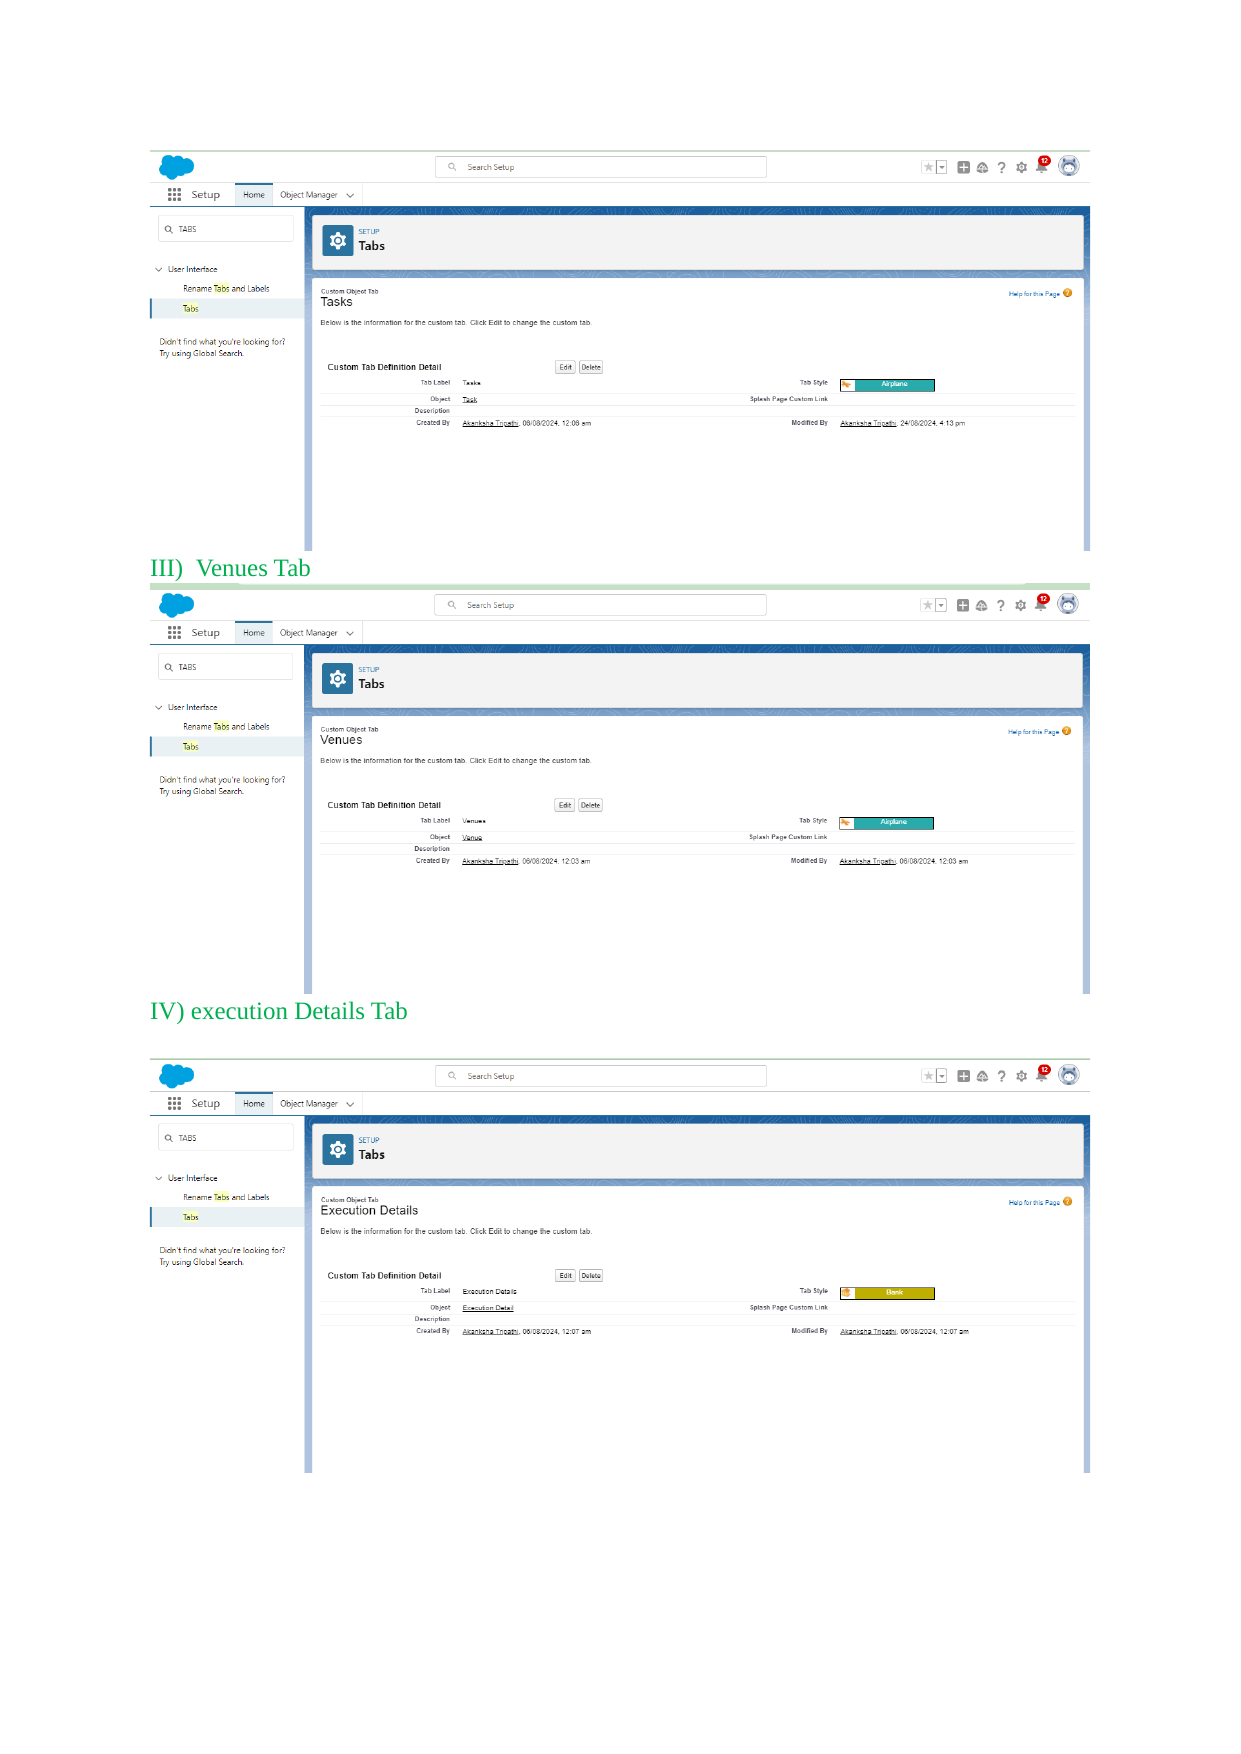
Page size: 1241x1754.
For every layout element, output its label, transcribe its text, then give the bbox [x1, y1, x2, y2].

text IV) execution Details Tab [150, 996, 1090, 1025]
picture [149, 583, 1090, 994]
picture [149, 150, 1091, 551]
picture [149, 1058, 1091, 1473]
text III) Venues Tab [150, 553, 1090, 581]
